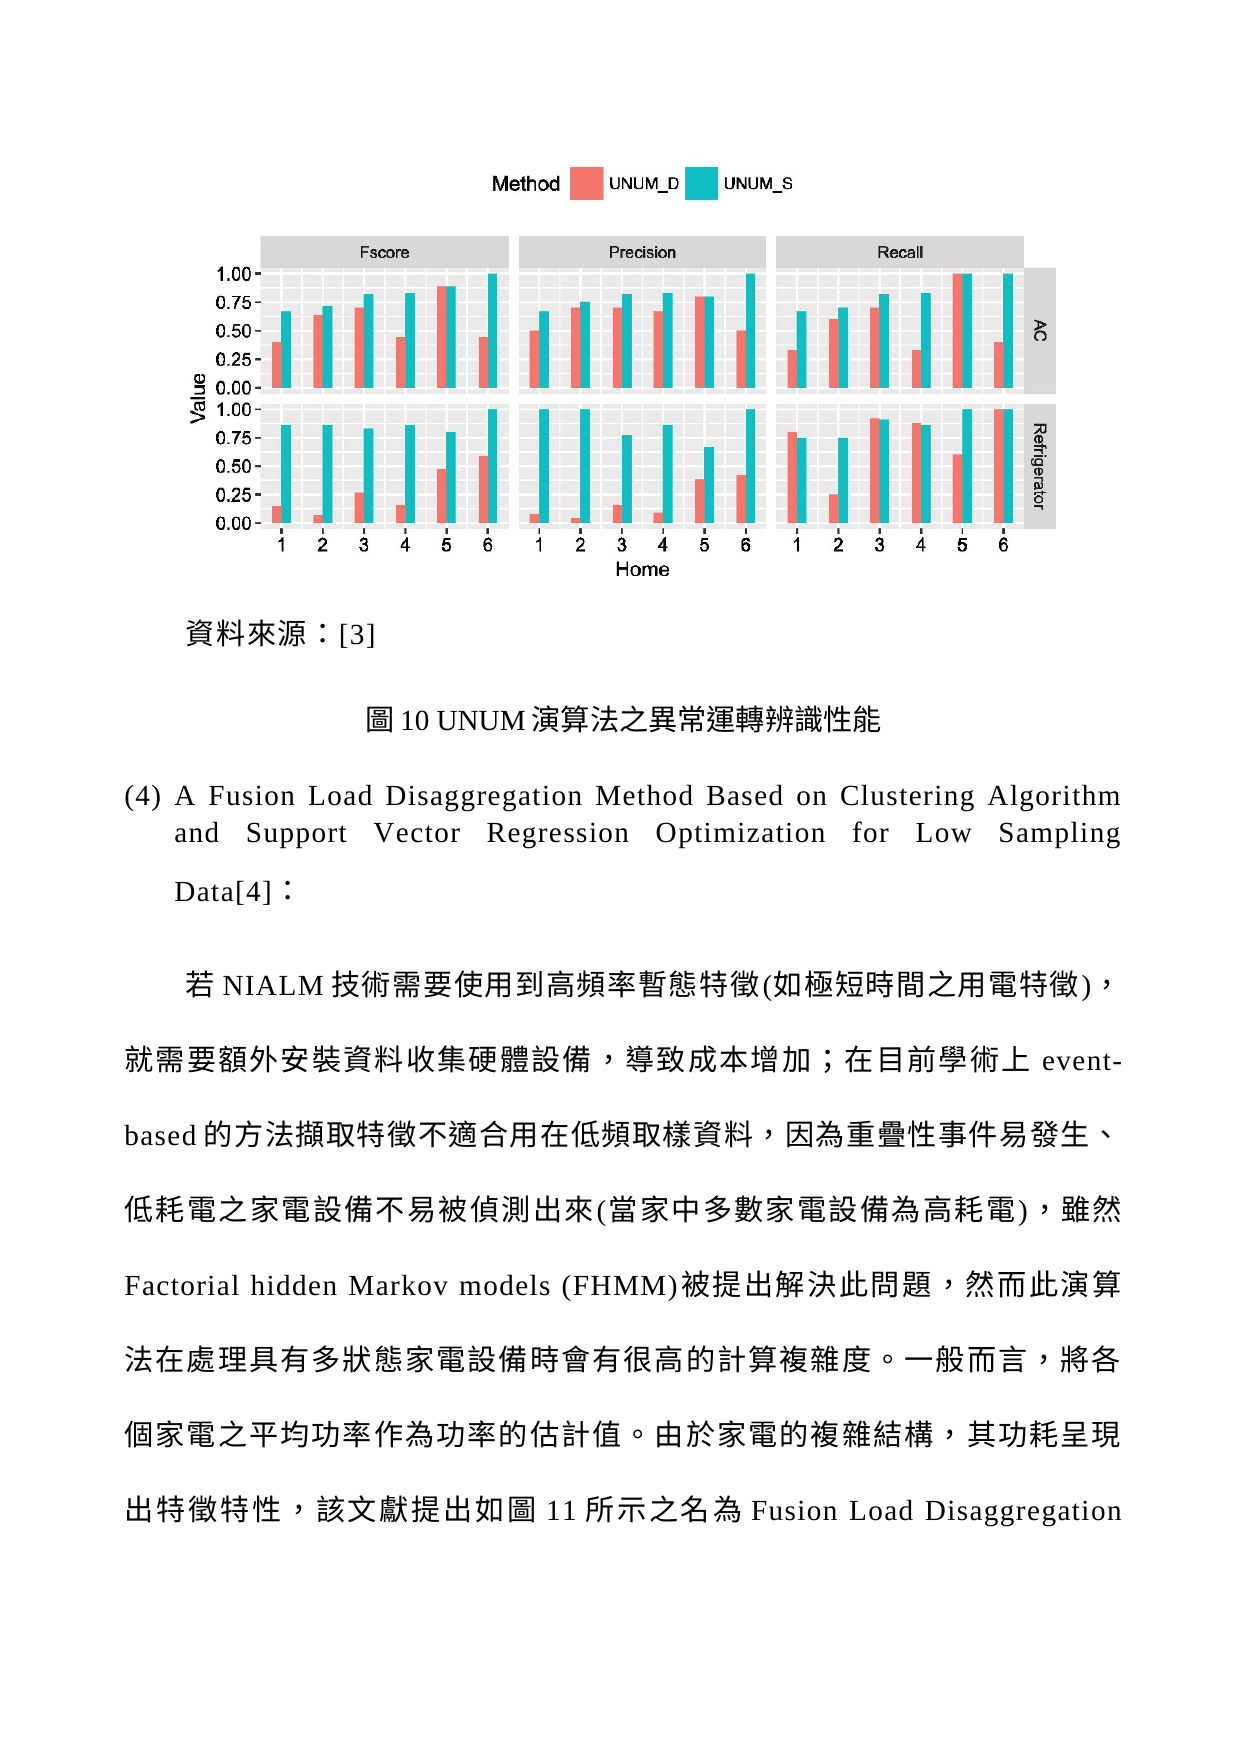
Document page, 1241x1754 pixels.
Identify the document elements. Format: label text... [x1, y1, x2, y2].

text 圖10 UNUM演算法之異常運轉辨識性能 [124, 688, 1122, 738]
picture [190, 164, 1056, 576]
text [124, 945, 1122, 1545]
text 資料來源：[3] [124, 595, 1122, 670]
list A Fusion Load Disaggregation Method Based on Clustering Algorithm and Support Vector Regression Optimization for Low Sampling Data[4]： [124, 776, 1122, 926]
